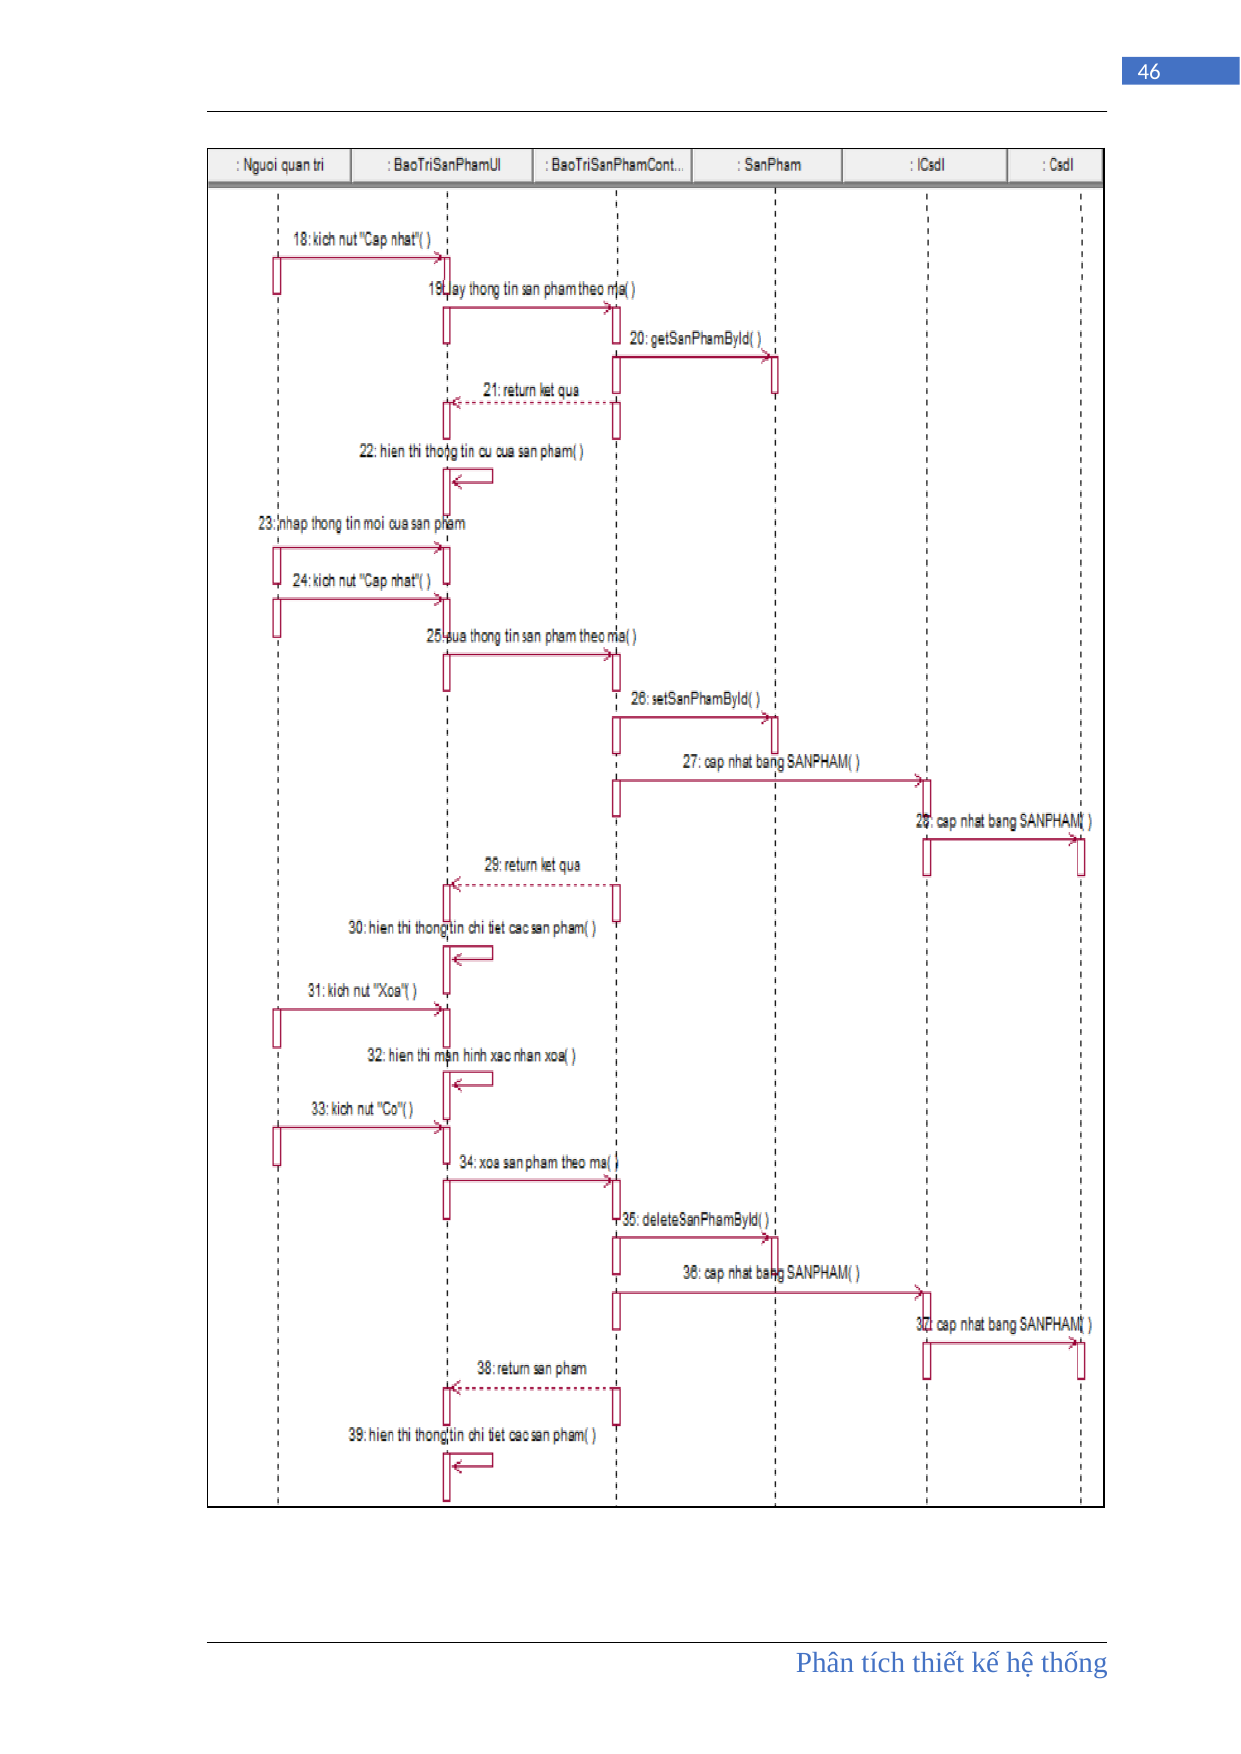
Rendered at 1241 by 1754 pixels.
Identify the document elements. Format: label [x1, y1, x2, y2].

picture [208, 149, 1103, 1506]
